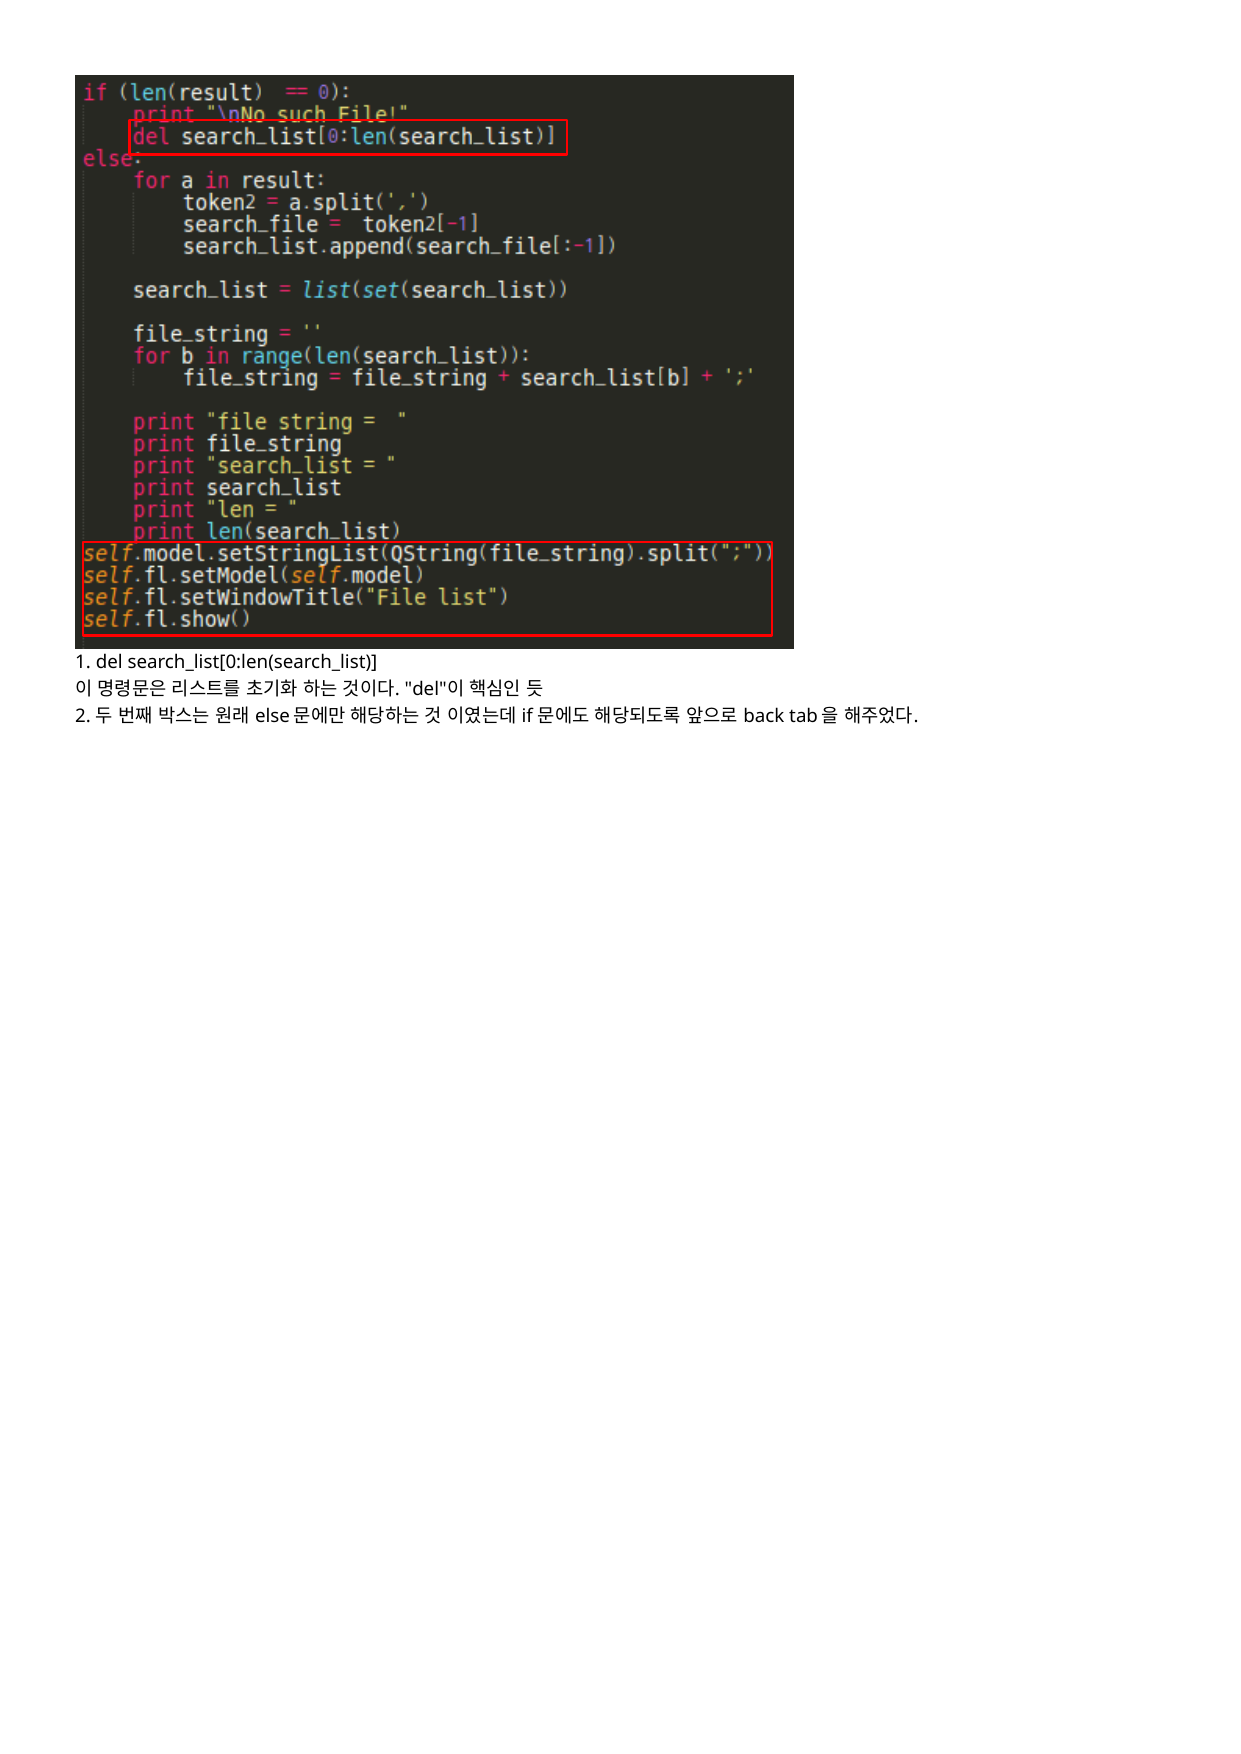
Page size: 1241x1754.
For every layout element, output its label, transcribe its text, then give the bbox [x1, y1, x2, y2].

text 이 명령문은 리스트를 초기화 하는 것이다. "del"이 핵심인 듯 [75, 674, 1165, 701]
picture [75, 75, 794, 649]
text 2. 두 번째 박스는 원래 else문에만 해당하는 것 이였는데 if 문에도 해당되도록 앞으로 back tab을 해주었다. [75, 701, 1165, 728]
text 1. del search_list[0:len(search_list)] [75, 648, 1165, 674]
